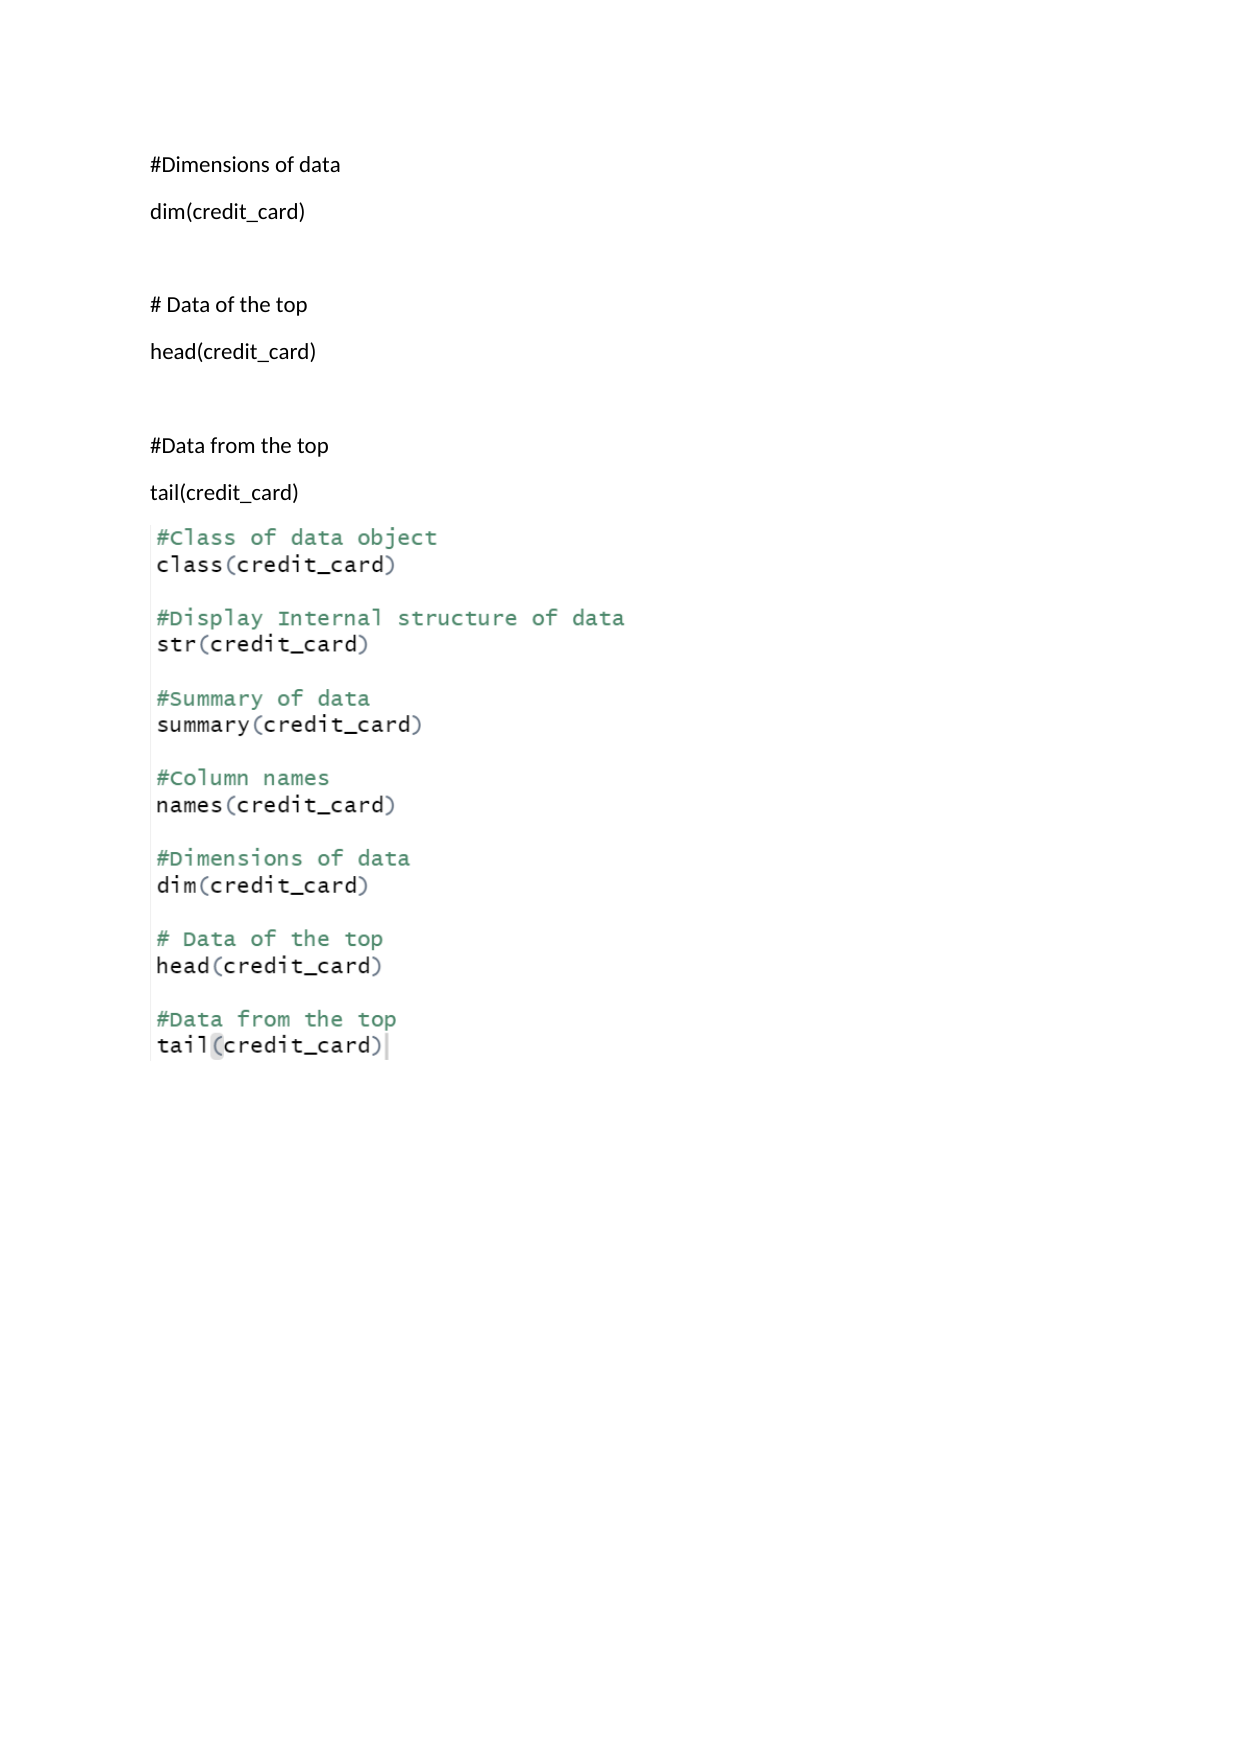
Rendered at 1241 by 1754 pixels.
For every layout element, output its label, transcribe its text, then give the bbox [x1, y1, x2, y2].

text # Data of the top [150, 291, 1090, 319]
text head(credit_card) [150, 337, 1090, 366]
text dim(credit_card) [150, 197, 1090, 225]
text #Data from the top [150, 431, 1090, 459]
picture [150, 525, 842, 1061]
text tail(credit_card) [150, 478, 1090, 506]
text #Dimensions of data [150, 150, 1090, 178]
